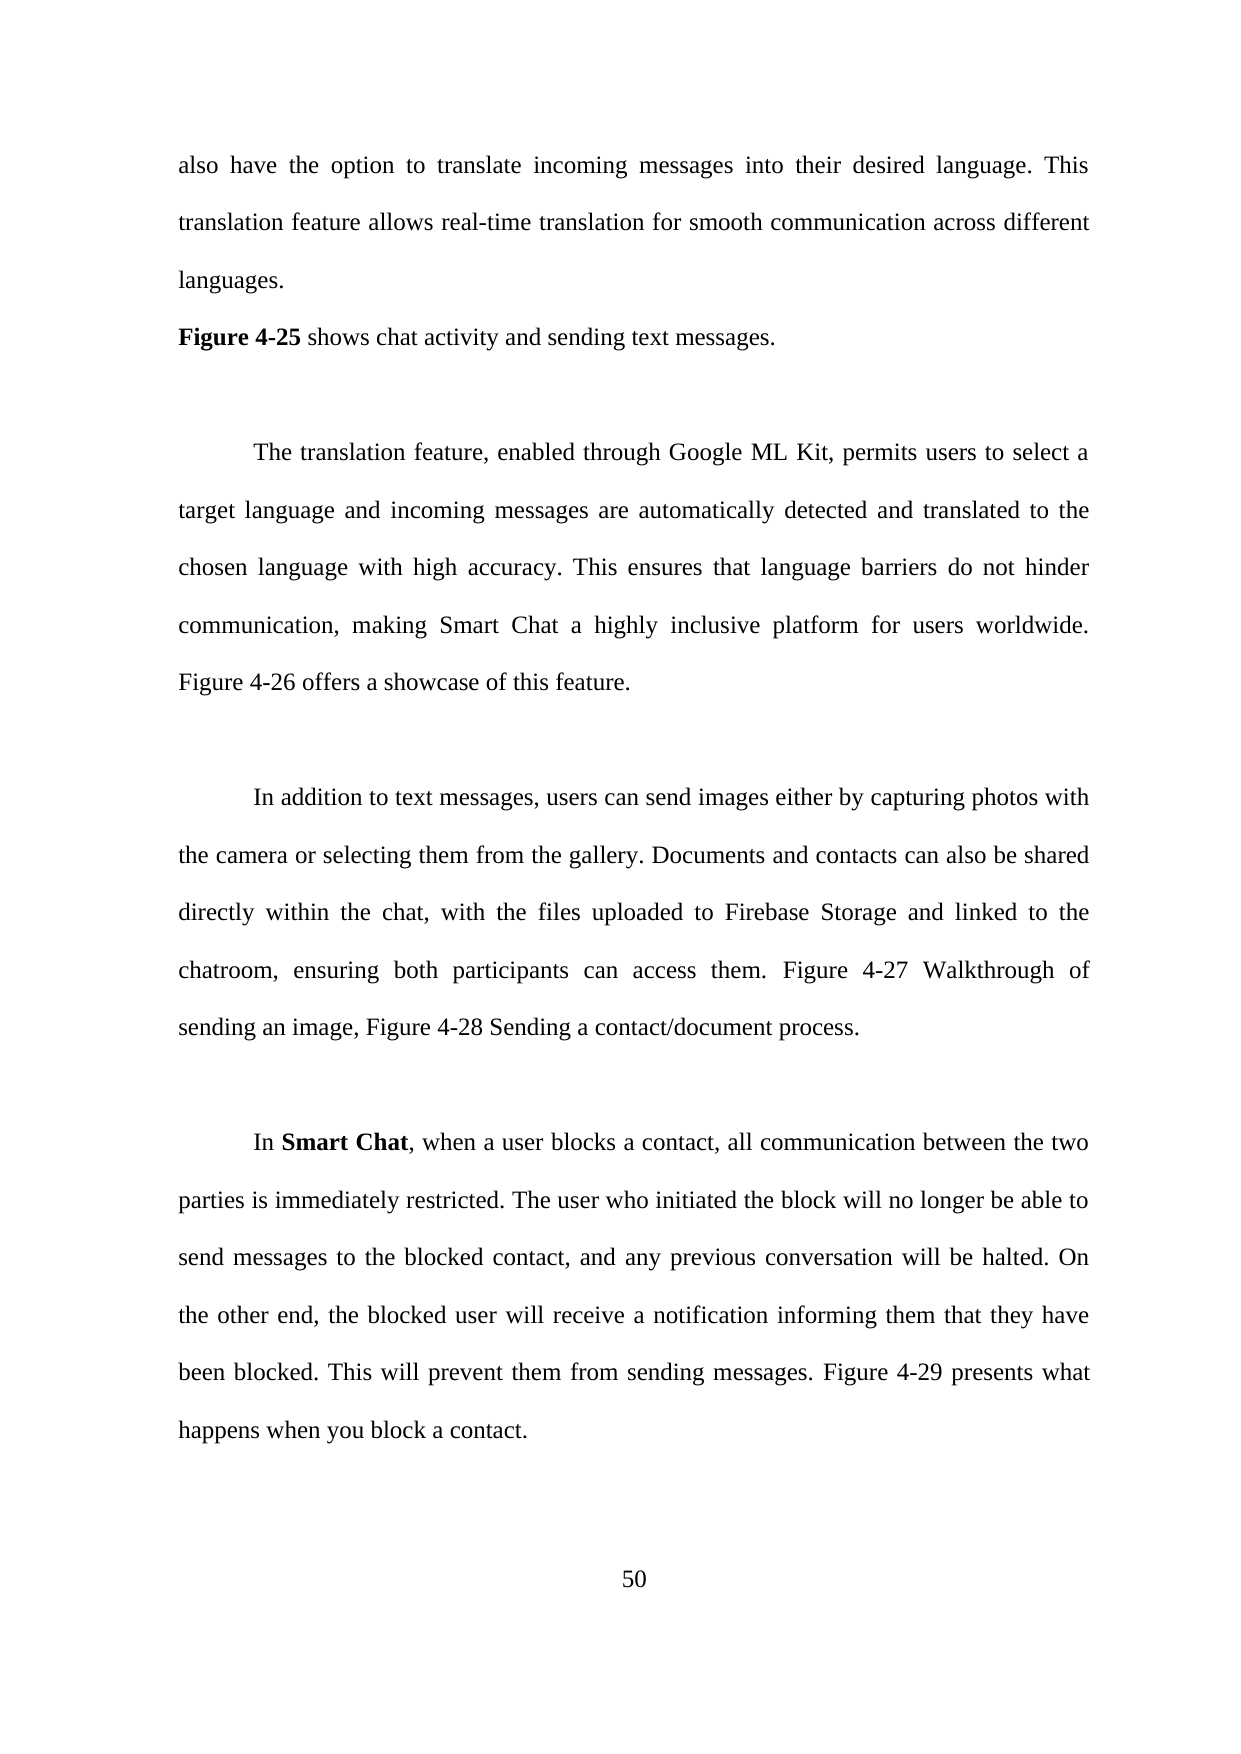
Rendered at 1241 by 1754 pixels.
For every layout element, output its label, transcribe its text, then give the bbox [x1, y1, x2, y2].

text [178, 150, 1090, 294]
